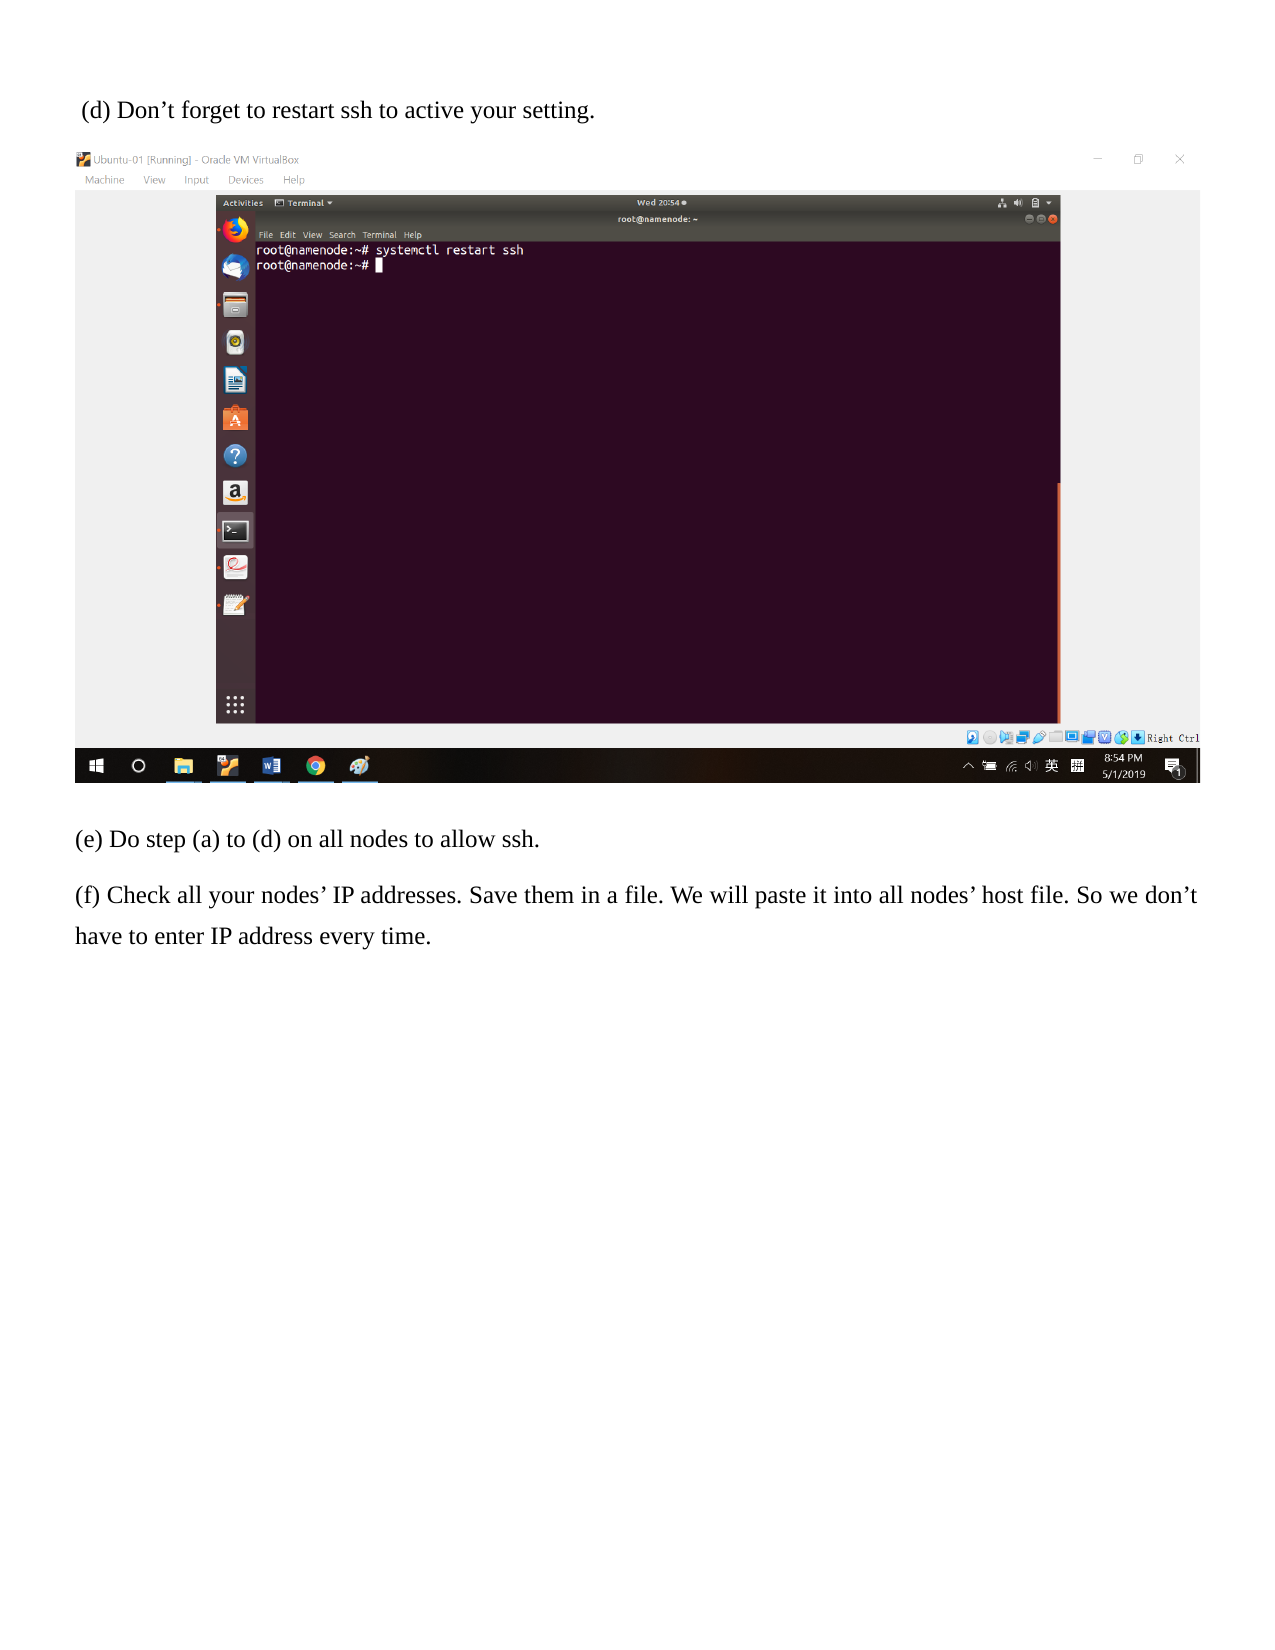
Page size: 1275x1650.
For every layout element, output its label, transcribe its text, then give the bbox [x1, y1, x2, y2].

text (f) Check all your nodes’ IP addresses. Save them in a file. We will paste it into all nodes’ host file. So we don’t have to enter IP address every time. [75, 878, 1200, 952]
picture [75, 149, 1200, 783]
text (e) Do step (a) to (d) on all nodes to allow ssh. [75, 823, 1200, 855]
text (d) Don’t forget to restart ssh to active your setting. [75, 94, 1200, 126]
